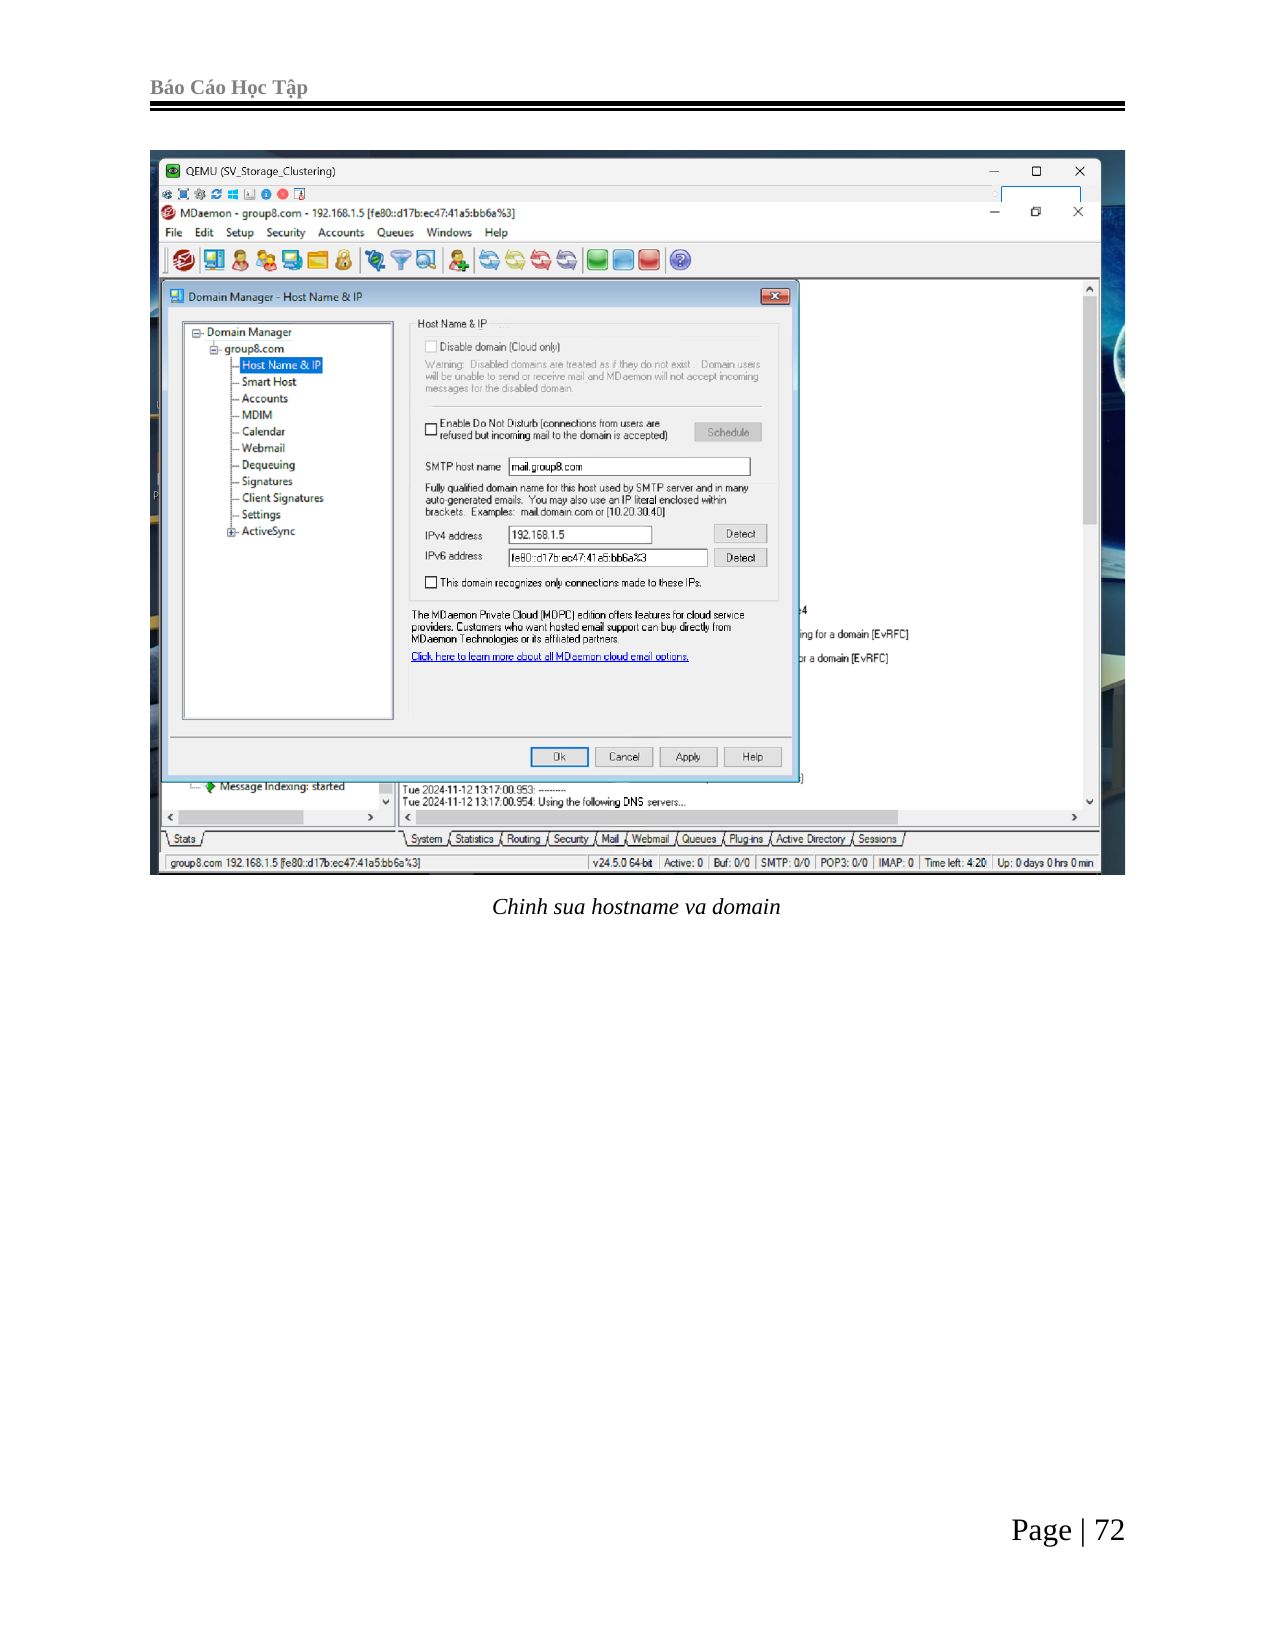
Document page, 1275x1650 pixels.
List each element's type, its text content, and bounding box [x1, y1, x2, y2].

text Chinh sua hostname va domain [150, 893, 1125, 919]
picture [150, 150, 1125, 875]
